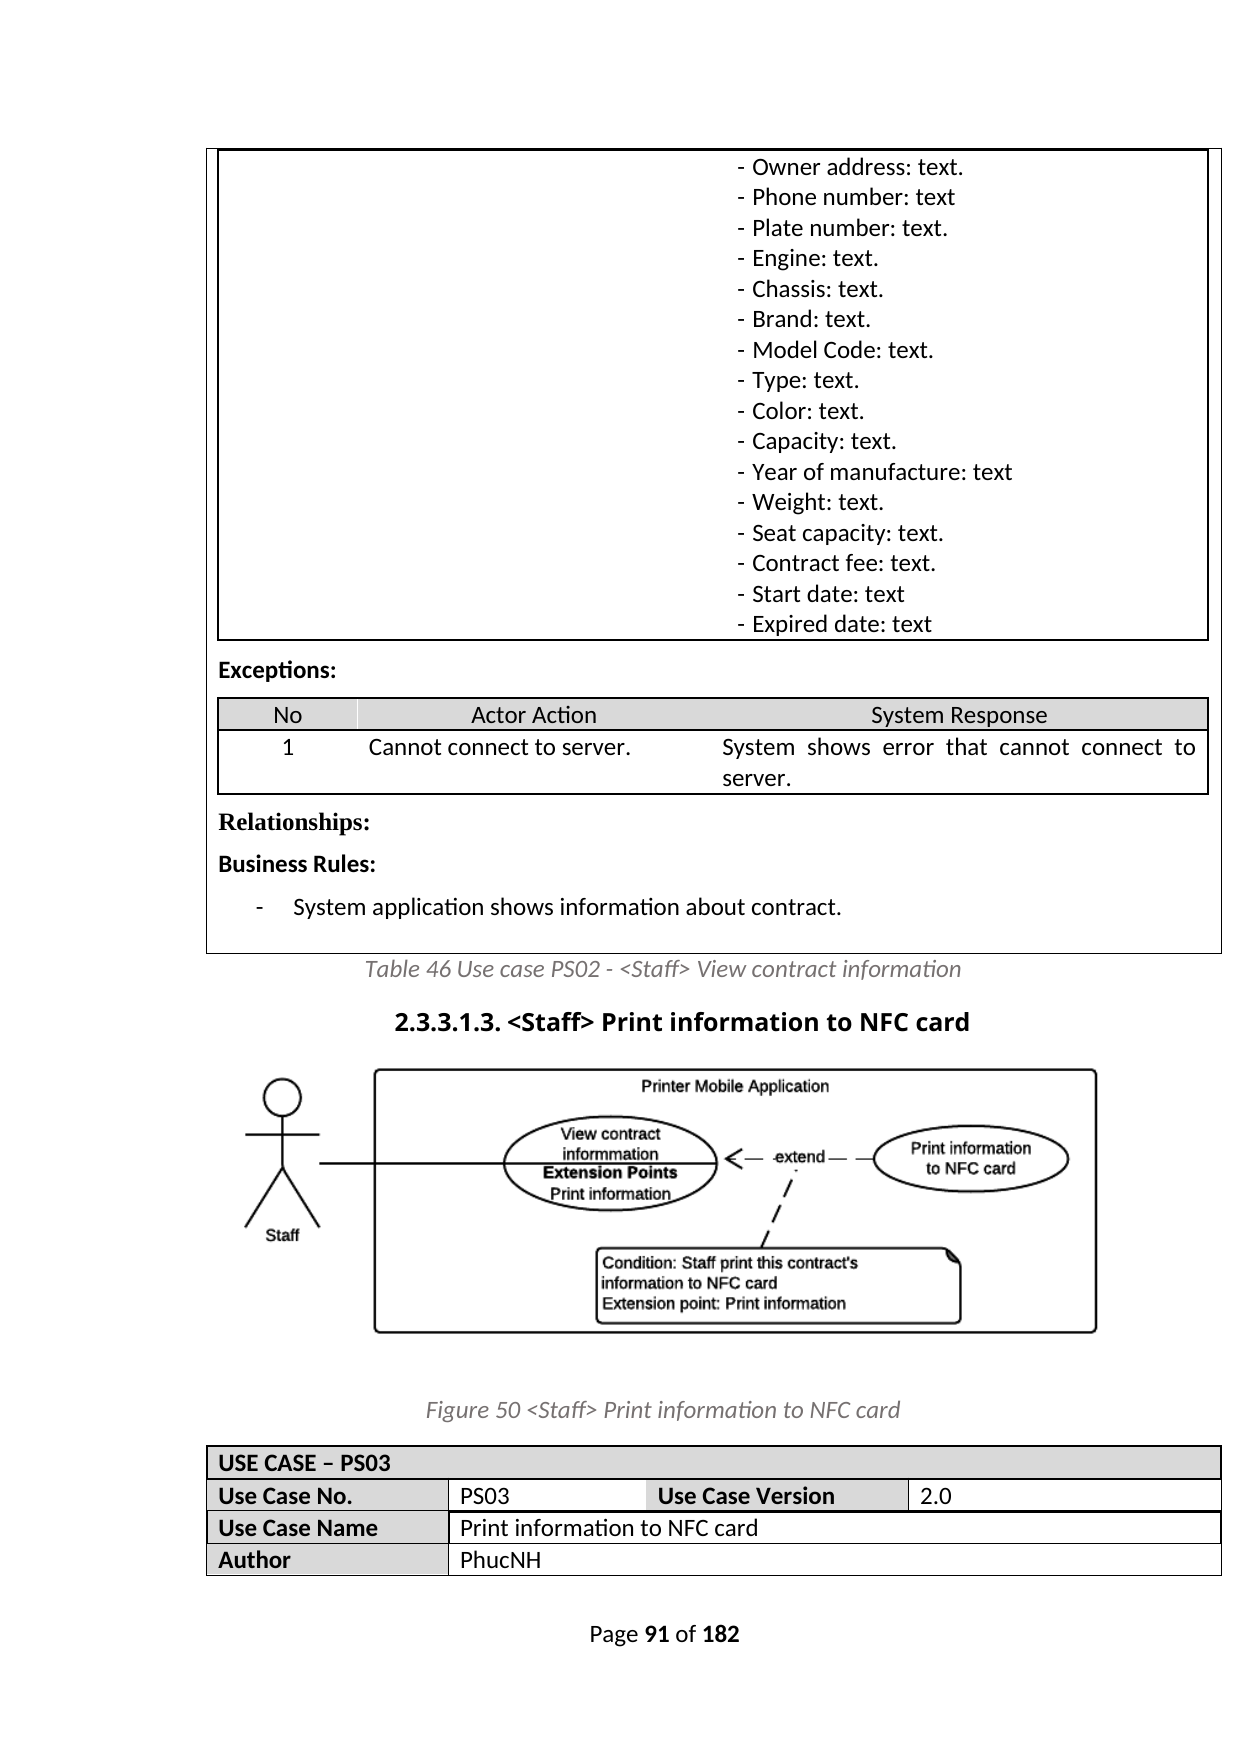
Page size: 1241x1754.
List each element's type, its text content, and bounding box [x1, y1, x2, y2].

table_cell PS03 [449, 1480, 646, 1510]
table_cell Print information to NFC card [450, 1513, 1220, 1543]
table_cell Use Case No. [207, 1480, 448, 1510]
picture [206, 1041, 1122, 1375]
table_cell Use Case Name [208, 1511, 448, 1543]
table_cell 2.0 [909, 1480, 1221, 1510]
text Figure <Staff> Print information to NFC card [207, 1394, 1122, 1424]
table_cell PhucNH [449, 1544, 1221, 1574]
table_cell Use Case Version [646, 1480, 908, 1510]
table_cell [207, 149, 1221, 952]
table_cell Author [207, 1544, 448, 1574]
text Table Use case PS02 - <Staff> View contract information [207, 954, 1122, 984]
table_header USE CASE – PS03 [208, 1447, 1220, 1478]
subtitle <Staff> Print information to NFC card [394, 1005, 1122, 1039]
